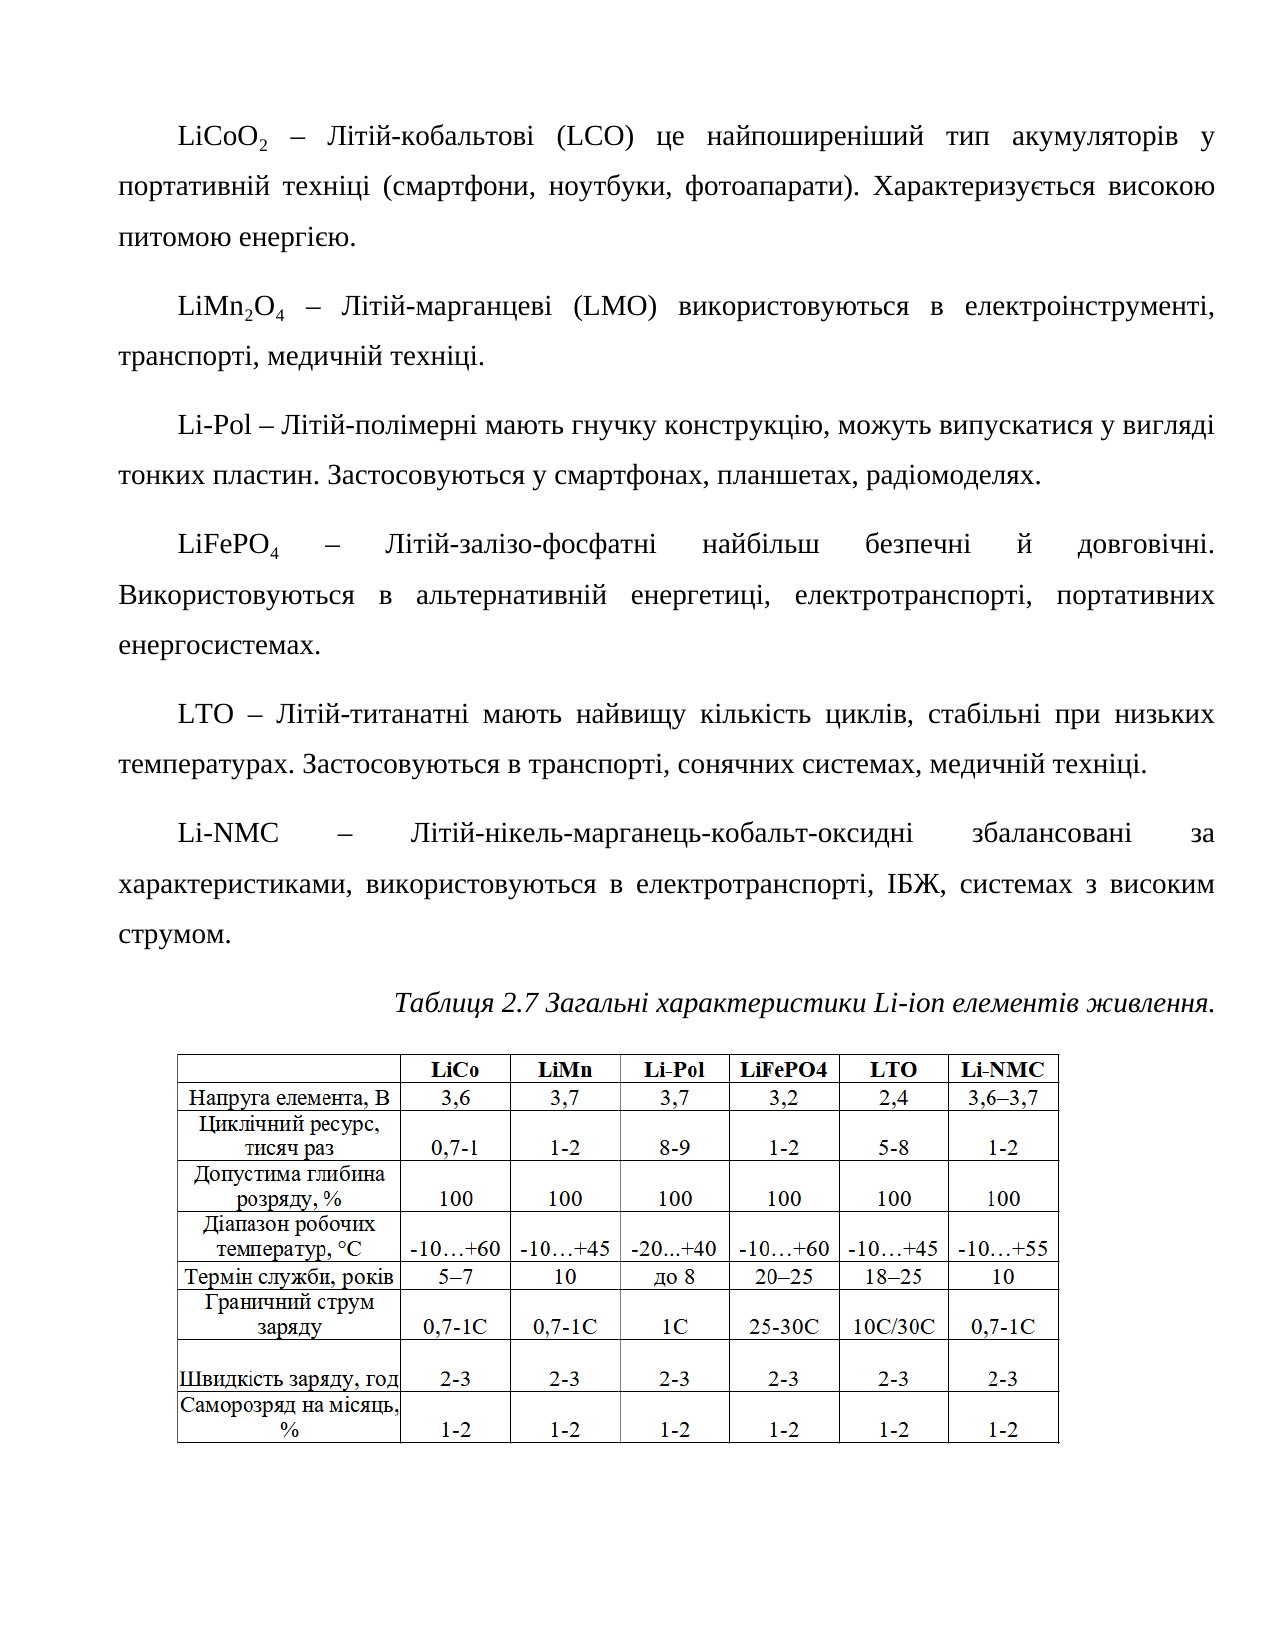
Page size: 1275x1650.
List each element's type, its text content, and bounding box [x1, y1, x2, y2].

text LiMn₂O₄ – Літій-марганцеві (LMO) використовуються в електроінструменті, транспорті, медичній техніці. [118, 288, 1216, 372]
picture [177, 1054, 1063, 1451]
text Таблиця 2.7 Загальні характеристики Li-ion елементів живлення. [118, 985, 1216, 1019]
text LTO – Літій-титанатні мають найвищу кількість циклів, стабільні при низьких температурах. Застосовуються в транспорті, сонячних системах, медичній техніці. [118, 696, 1216, 780]
text LiFePO₄ – Літій-залізо-фосфатні найбільш безпечні й довговічні. Використовуються в альтернативній енергетиці, електротранспорті, портативних енергосистемах. [118, 527, 1216, 661]
text LiCoO₂ – Літій-кобальтові (LCO) це найпоширеніший тип акумуляторів у портативній техніці (смартфони, ноутбуки, фотоапарати). Характеризується високою питомою енергією. [118, 118, 1216, 252]
text Li-NMC – Літій-нікель-марганець-кобальт-оксидні збалансовані за характеристиками, використовуються в електротранспорті, ІБЖ, системах з високим струмом. [118, 816, 1216, 950]
text Li-Pol – Літій-полімерні мають гнучку конструкцію, можуть випускатися у вигляді тонких пластин. Застосовуються у смартфонах, планшетах, радіомоделях. [118, 407, 1216, 491]
